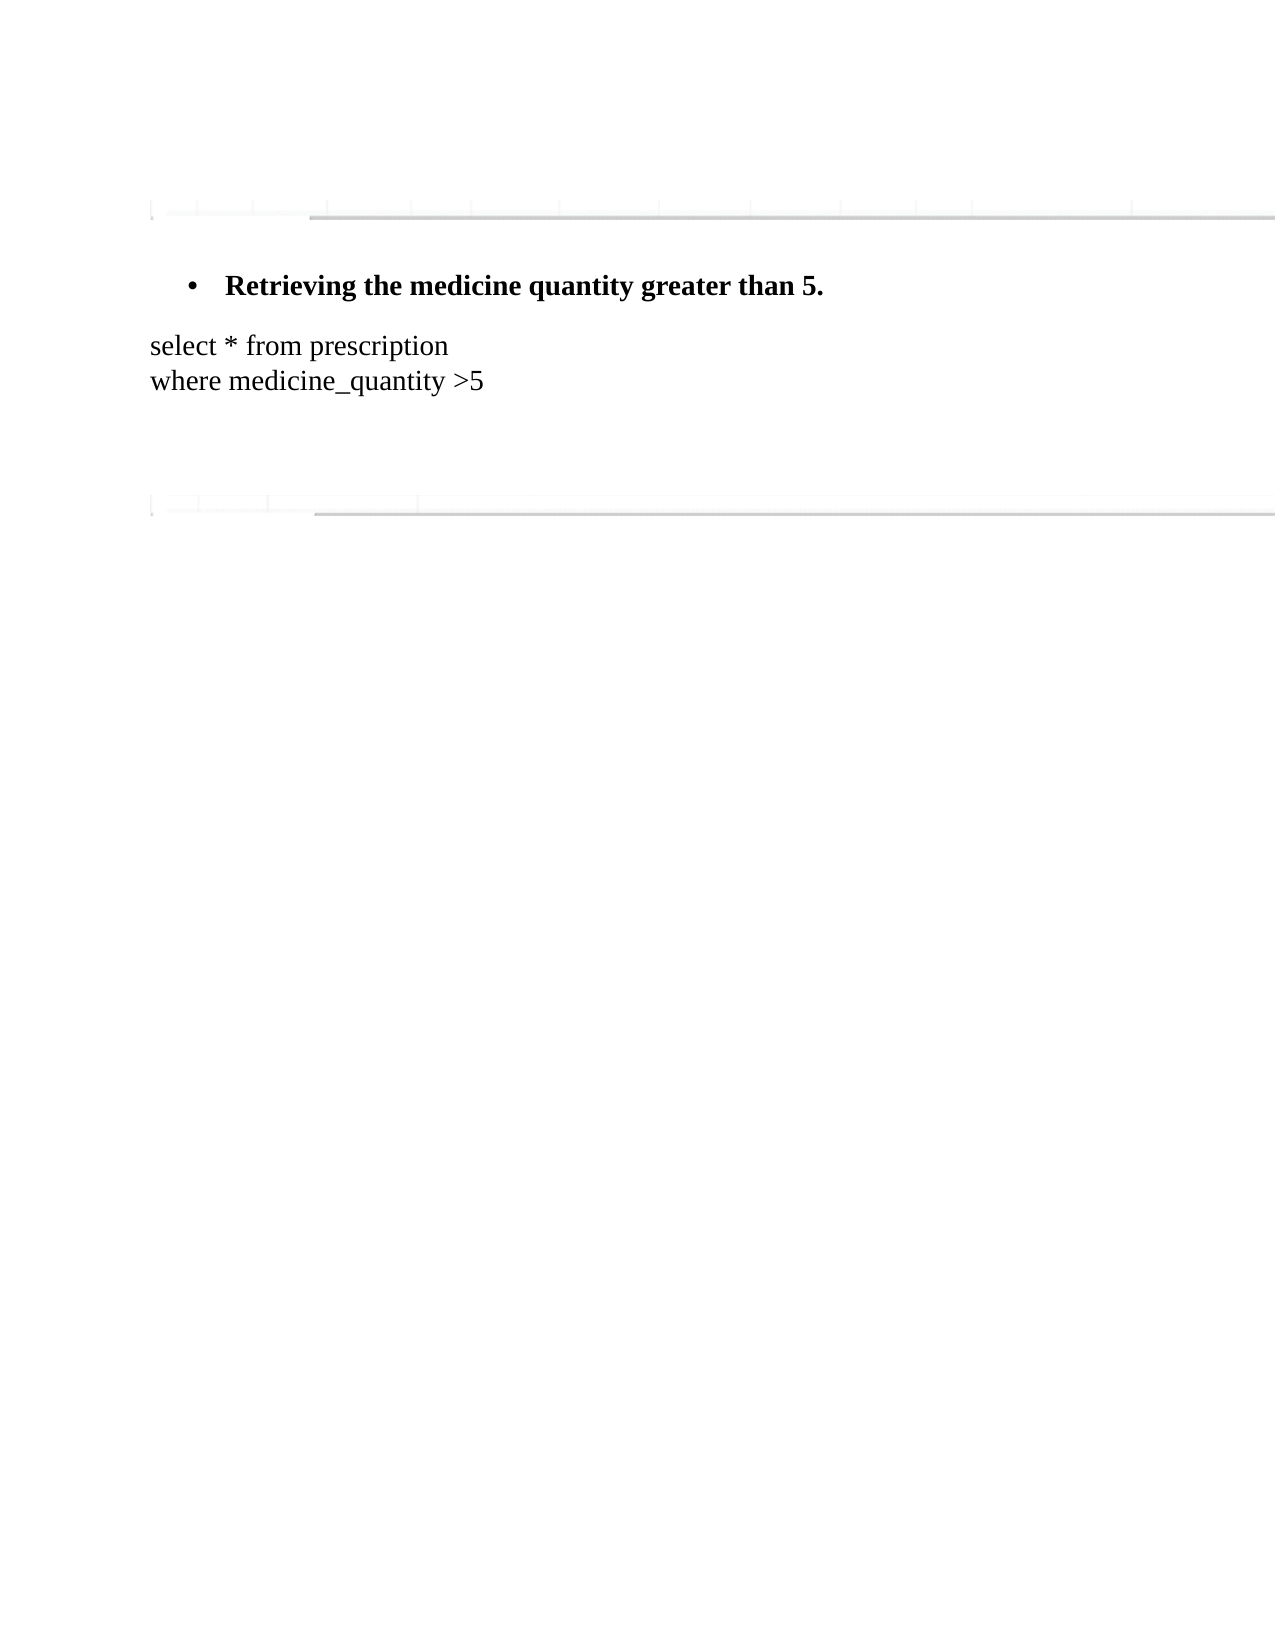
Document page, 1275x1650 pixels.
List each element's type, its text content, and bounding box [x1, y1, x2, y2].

text where medicine_quantity >5 [150, 371, 1125, 396]
list Retrieving the medicine quantity greater than 5. [187, 275, 1125, 300]
text select * from prescription [150, 335, 1125, 360]
